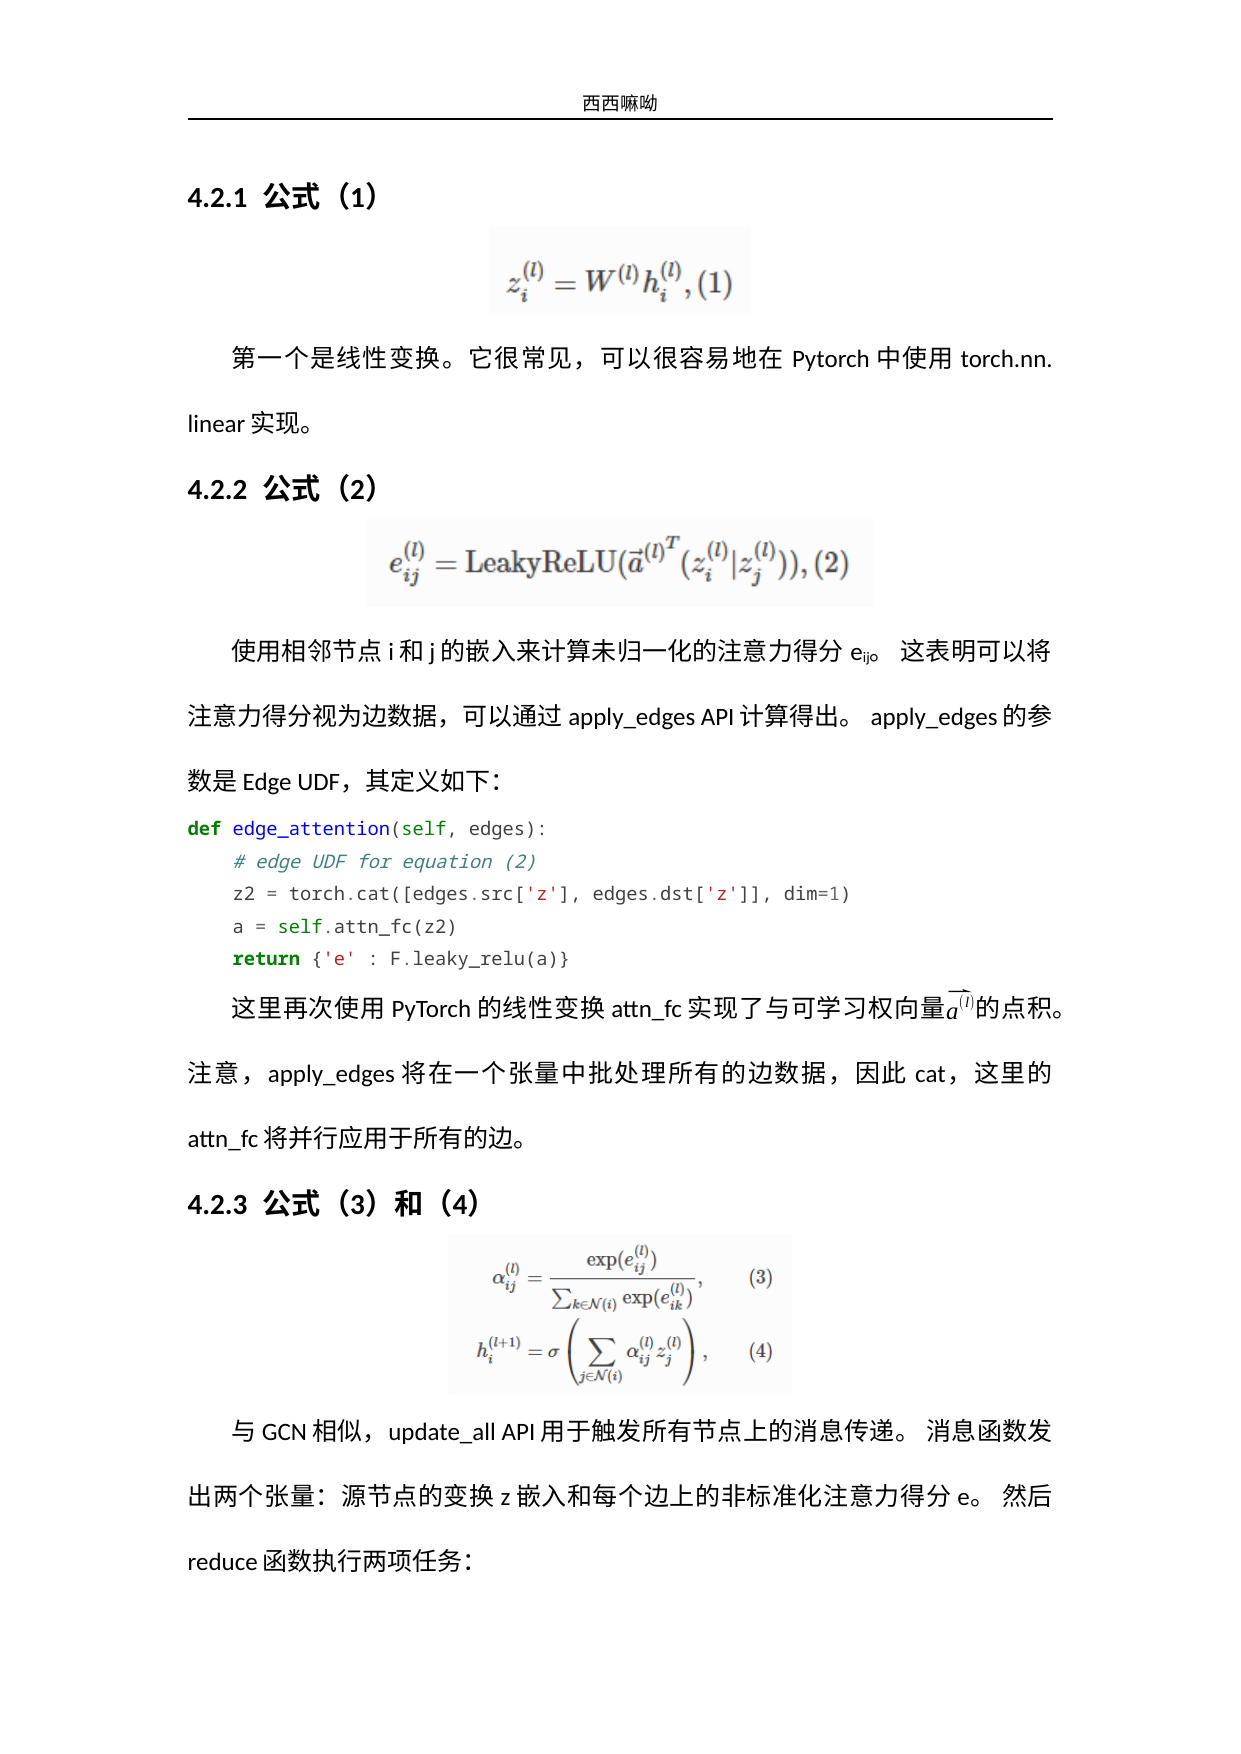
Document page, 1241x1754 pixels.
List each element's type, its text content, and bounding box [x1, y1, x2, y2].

text def edge_attention(self, edges): [187, 812, 1053, 844]
subtitle 公式（2） [187, 454, 1053, 519]
text z2 = torch.cat([edges.src['z'], edges.dst['z']], dim=1) [187, 877, 1053, 909]
picture [488, 227, 752, 315]
text 第一个是线性变换。它很常见，可以很容易地在Pytorch中使用torch.nn. linear实现。 [187, 324, 1053, 454]
text return {'e' : F.leaky_relu(a)} [187, 942, 1053, 974]
text a = self.attn_fc(z2) [187, 909, 1053, 942]
picture [448, 1234, 793, 1395]
subtitle 公式（1） [187, 162, 1053, 227]
text 这里再次使用PyTorch的线性变换attn_fc实现了与可学习权向量的点积。注意，apply_edges将在一个张量中批处理所有的边数据，因此cat，这里的attn_fc将并行应用于所有的边。 [187, 974, 1053, 1169]
text 与GCN相似，update_all API用于触发所有节点上的消息传递。 消息函数发出两个张量：源节点的变换z嵌入和每个边上的非标准化注意力得分e。 然后reduce函数执行两项任务： [187, 1397, 1053, 1592]
text # edge UDF for equation (2) [187, 844, 1053, 877]
text 使用相邻节点i和j的嵌入来计算未归一化的注意力得分eij。 这表明可以将注意力得分视为边数据，可以通过apply_edges API计算得出。 apply_edges的参数是Edge UDF，其定义如下： [187, 617, 1053, 812]
subtitle 公式（3）和（4） [187, 1169, 1053, 1234]
picture [366, 519, 874, 607]
